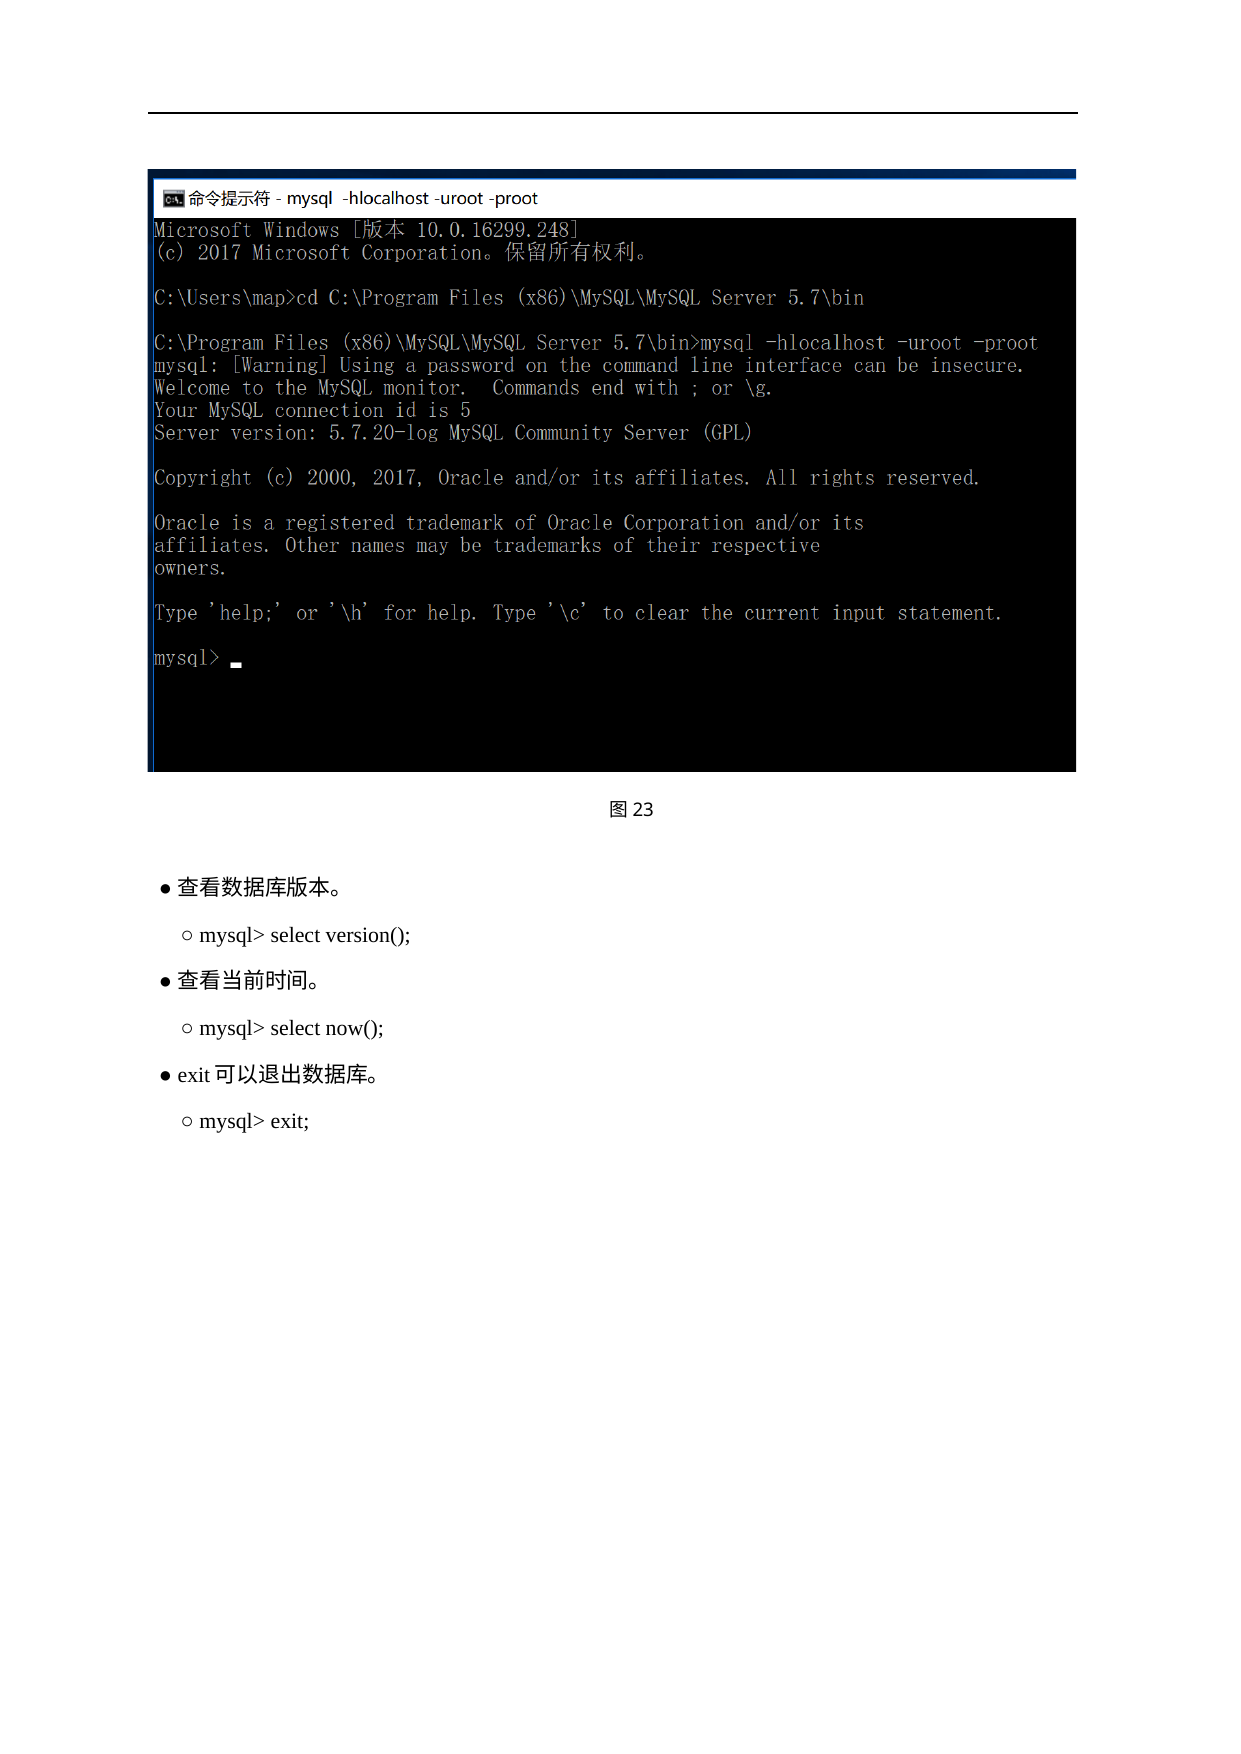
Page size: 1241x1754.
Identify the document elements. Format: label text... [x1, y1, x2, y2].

text ● 查看数据库版本。 [148, 870, 1078, 902]
text ○ mysql> select version(); [148, 918, 1078, 951]
text ○ mysql> exit; [148, 1105, 1078, 1137]
text 图 23 [148, 792, 1078, 824]
text ● exit可以退出数据库。 [148, 1057, 1078, 1089]
text ● 查看当前时间。 [148, 963, 1078, 996]
text ○ mysql> select now(); [148, 1011, 1078, 1044]
picture [147, 169, 1077, 772]
